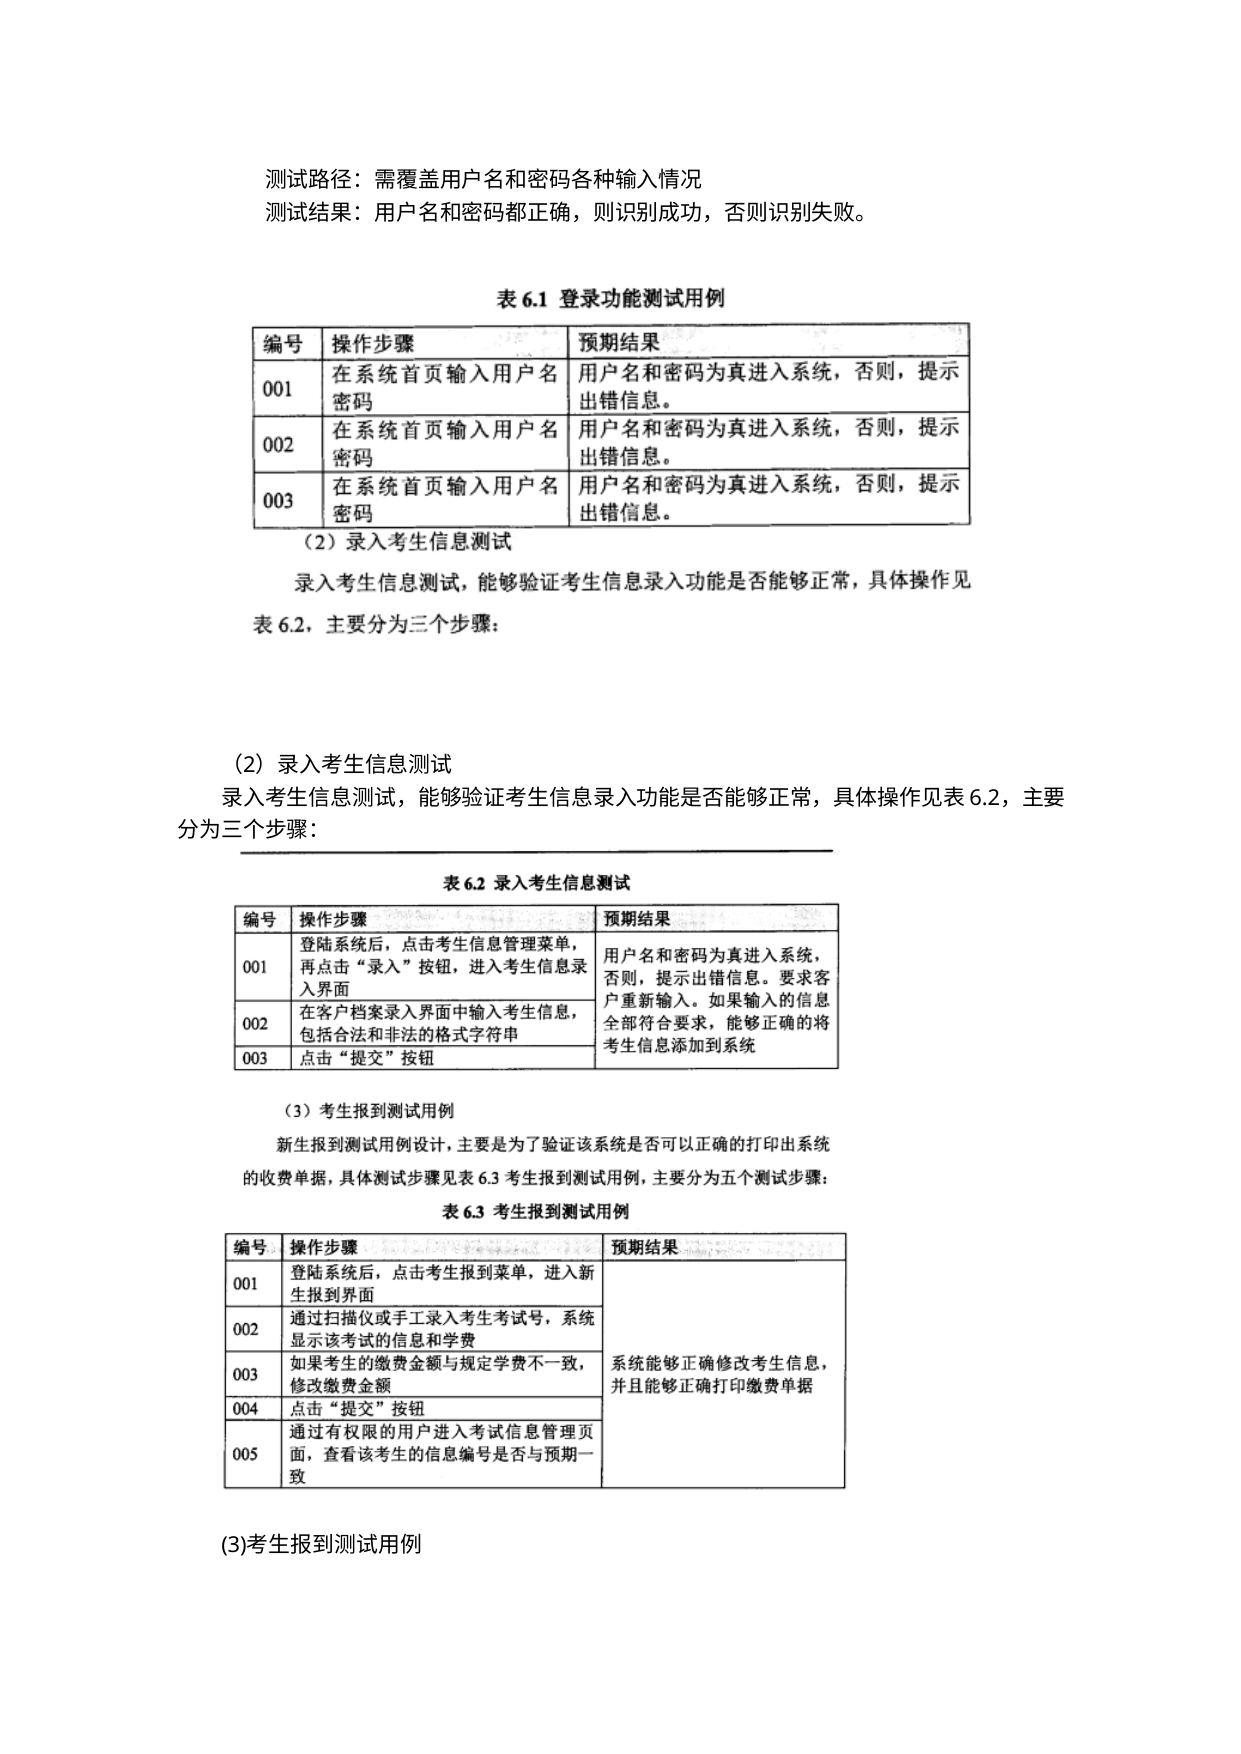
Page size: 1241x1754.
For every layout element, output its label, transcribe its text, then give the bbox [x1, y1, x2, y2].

text （2）录入考生信息测试 [177, 747, 1087, 779]
text 测试路径：需覆盖用户名和密码各种输入情况 [177, 162, 1087, 194]
picture [177, 844, 880, 1505]
text (3)考生报到测试用例 [177, 1527, 1087, 1559]
text 测试结果：用户名和密码都正确，则识别成功，否则识别失败。 [177, 194, 1087, 227]
text 录入考生信息测试，能够验证考生信息录入功能是否能够正常，具体操作见表6.2，主要分为三个步骤： [177, 779, 1087, 844]
picture [177, 259, 1043, 724]
